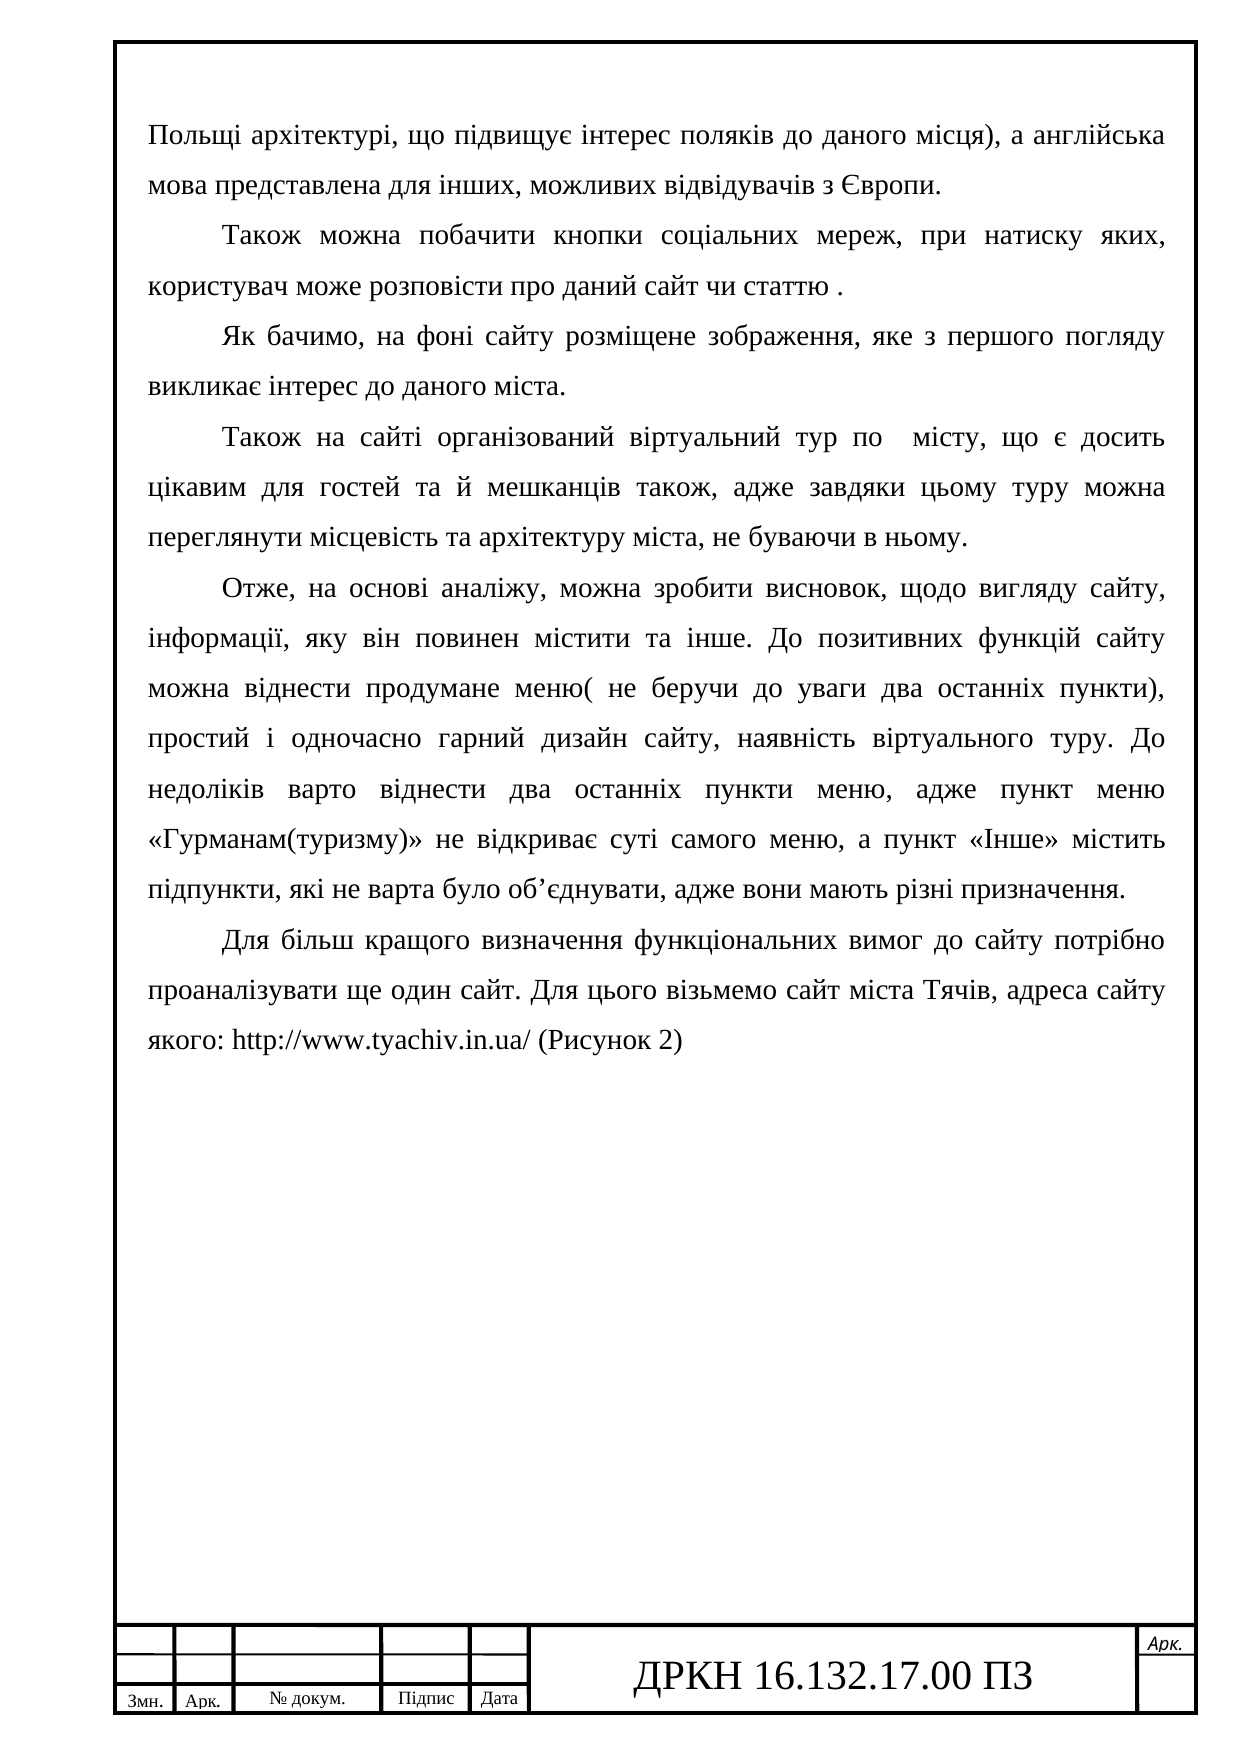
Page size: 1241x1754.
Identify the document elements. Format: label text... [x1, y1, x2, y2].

text Отже, на основі аналіжу, можна зробити висновок, щодо вигляду сайту, інформації, яку він повинен містити та інше. До позитивних функцій сайту можна віднести продумане меню( не беручи до уваги два останніх пункти), простий і одночасно гарний дизайн сайту, наявність віртуального туру. До недоліків варто віднести два останніх пункти меню, адже пункт меню «Гурманам(туризму)» не відкриває суті самого меню, а пункт «Інше» містить підпункти, які не варта було об’єднувати, адже вони мають різні призначення. [148, 570, 1167, 905]
text Як бачимо, на фоні сайту розміщене зображення, яке з першого погляду викликає інтерес до даного міста. [148, 318, 1167, 402]
text Для більш кращого визначення функціональних вимог до сайту потрібно проаналізувати ще один сайт. Для цього візьмемо сайт міста Тячів, адреса сайту якого: http://www.tyachiv.in.ua/ (Рисунок 2) [148, 922, 1167, 1056]
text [148, 117, 1167, 201]
text Також на сайті організований віртуальний тур по місту, що є досить цікавим для гостей та й мешканців також, адже завдяки цьому туру можна переглянути місцевість та архітектуру міста, не буваючи в ньому. [148, 419, 1167, 553]
text Також можна побачити кнопки соціальних мереж, при натиску яких, користувач може розповісти про даний сайт чи статтю . [148, 217, 1167, 301]
